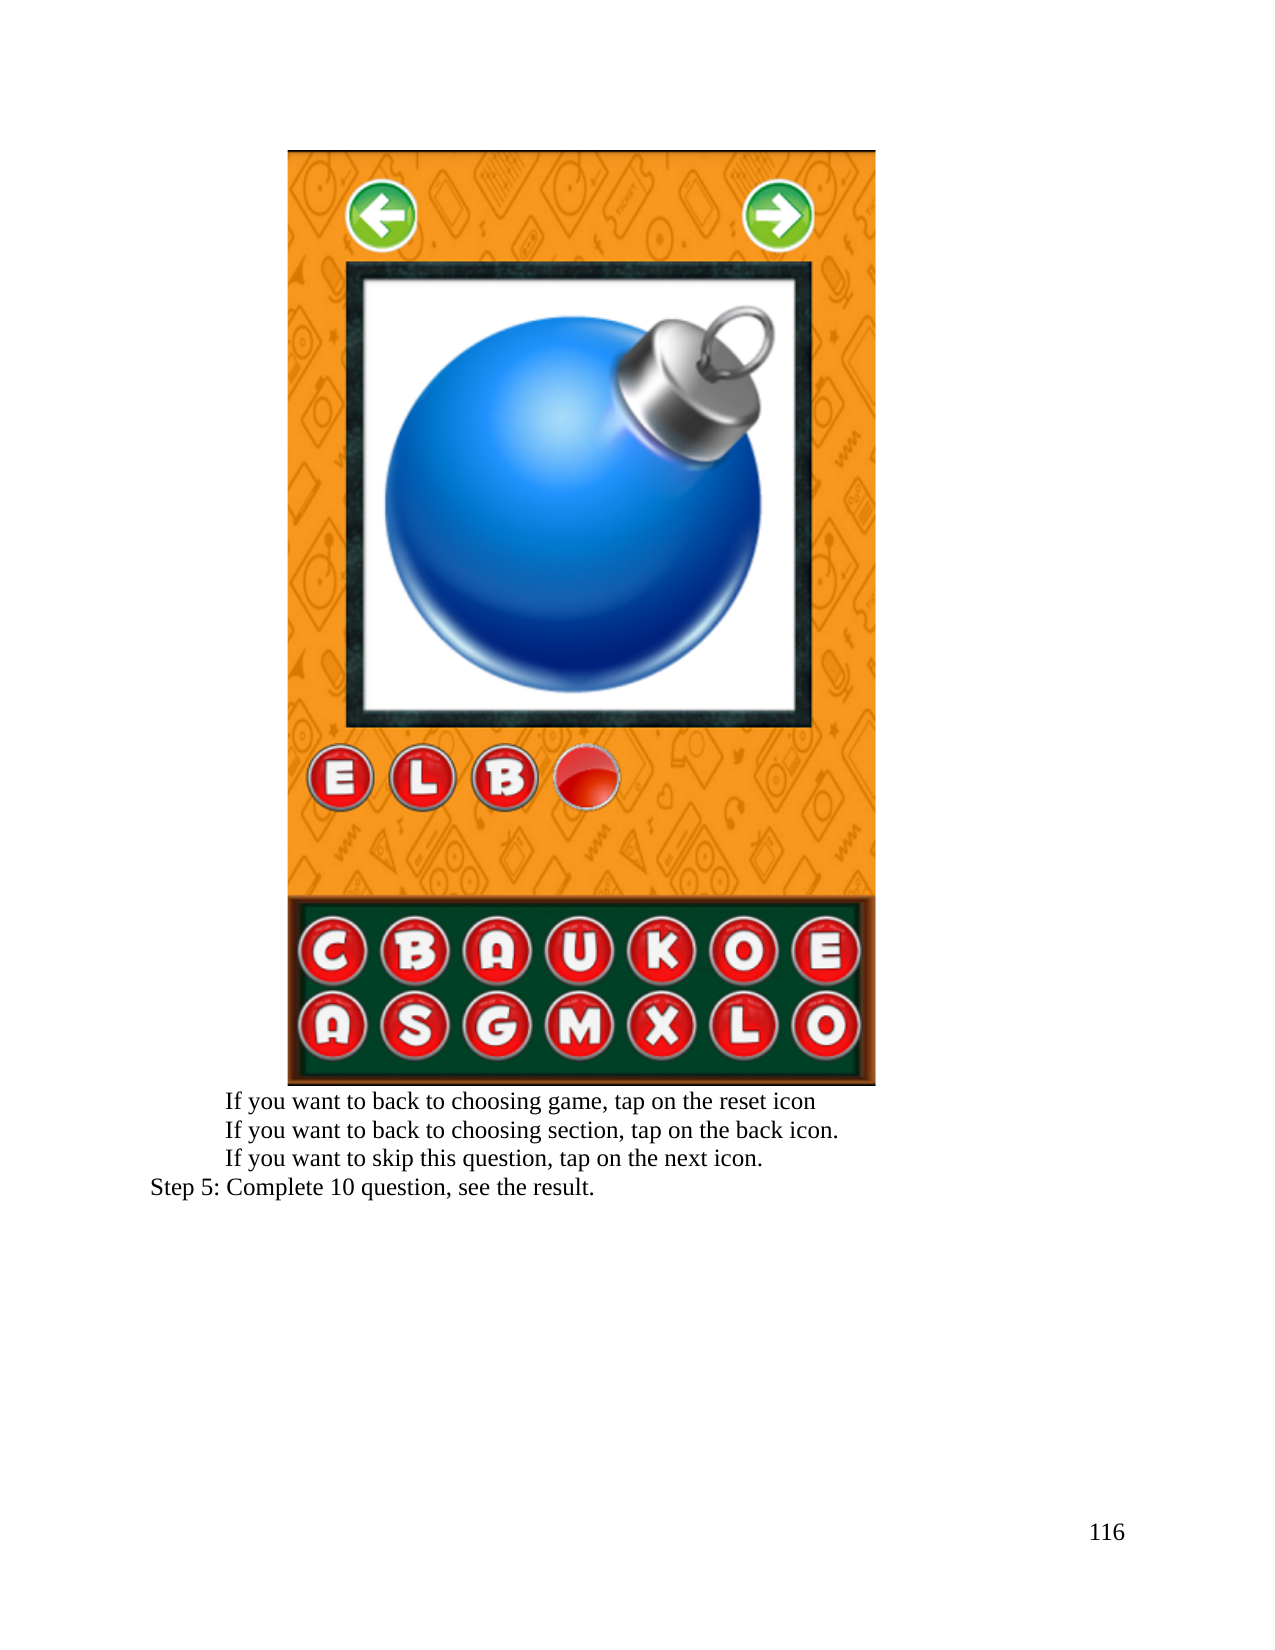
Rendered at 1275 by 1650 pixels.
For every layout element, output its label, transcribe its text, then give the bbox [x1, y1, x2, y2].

text Step 5: Complete 10 question, see the result. [150, 1172, 1125, 1201]
picture [287, 150, 879, 1086]
text If you want to skip this question, tap on the next icon. [150, 1143, 1125, 1172]
text If you want to back to choosing game, tap on the reset icon [150, 1086, 1125, 1115]
text If you want to back to choosing section, tap on the back icon. [150, 1115, 1125, 1143]
